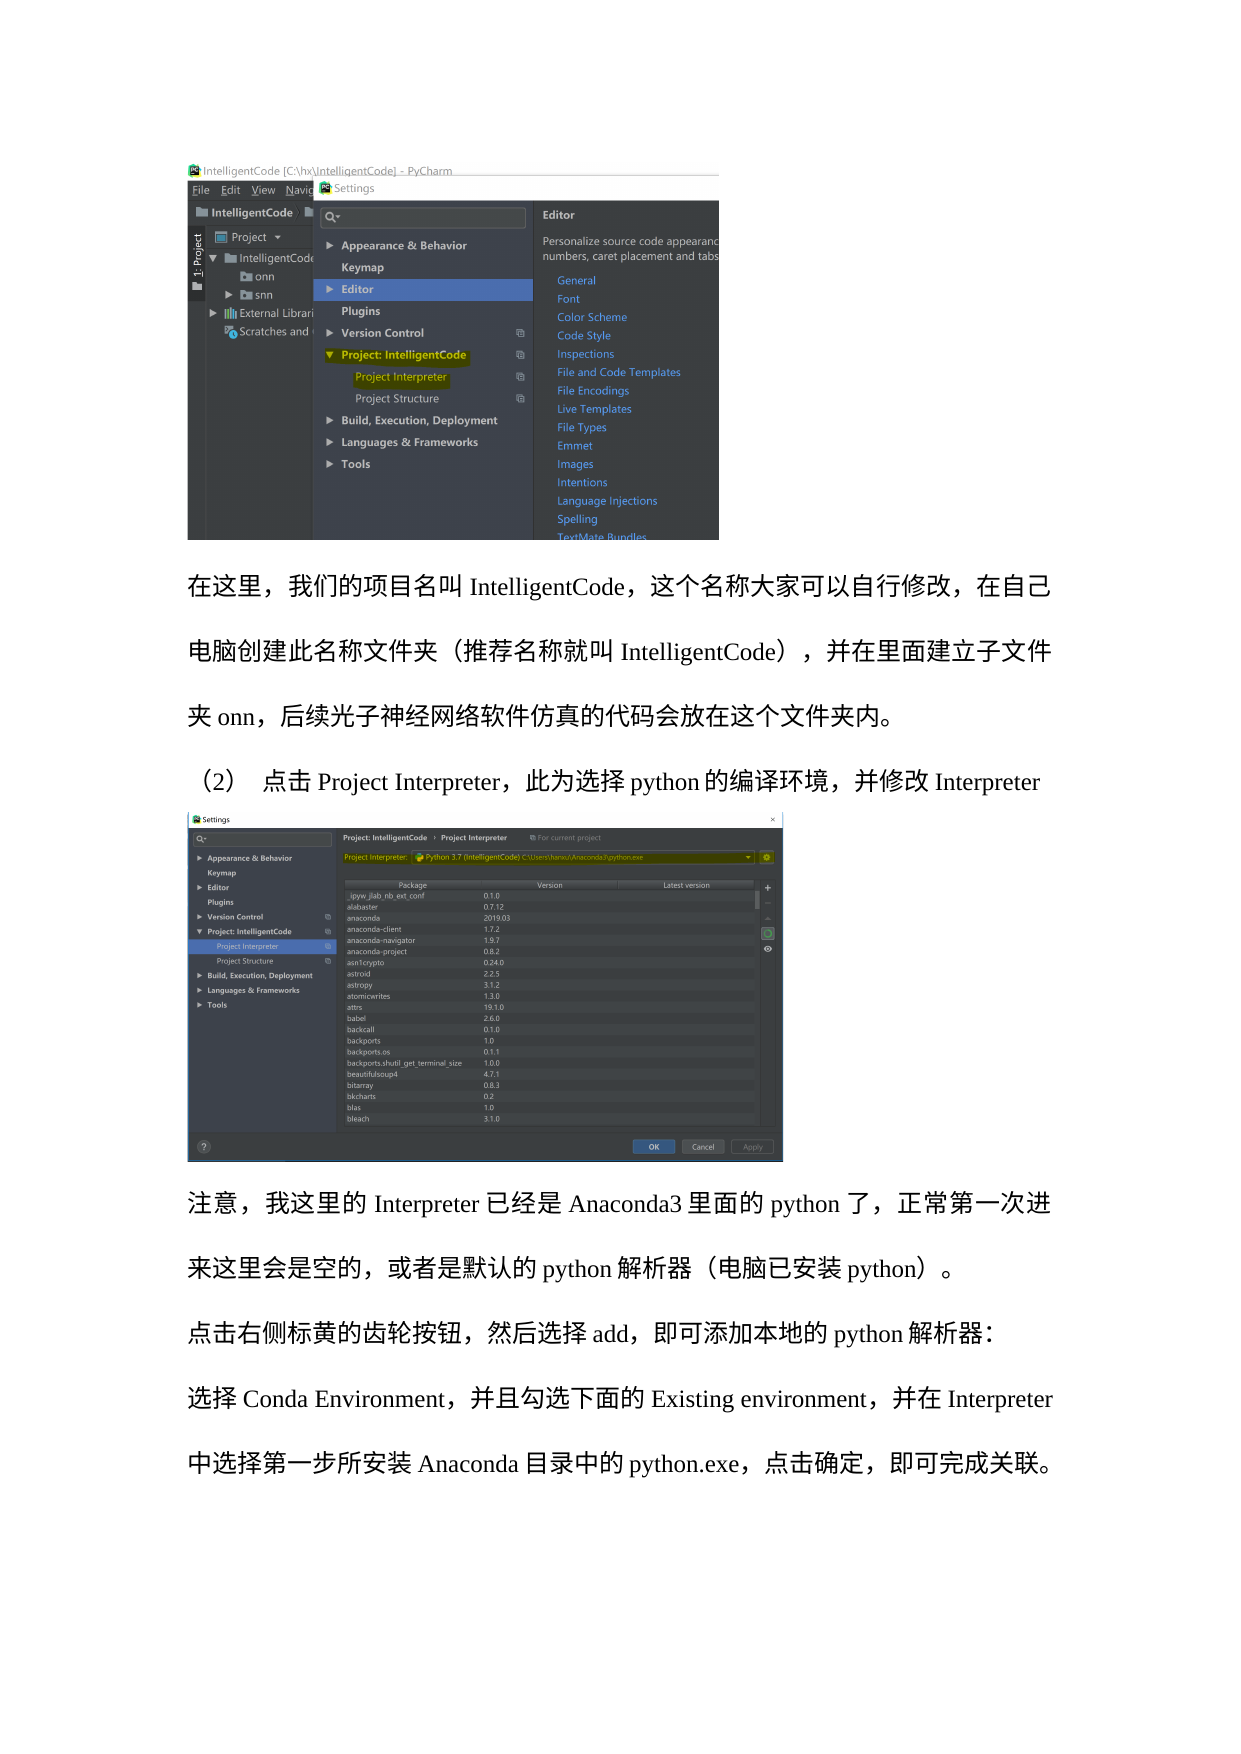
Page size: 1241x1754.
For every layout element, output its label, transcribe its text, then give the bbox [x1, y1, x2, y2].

text 点击右侧标黄的齿轮按钮，然后选择add，即可添加本地的python解析器： [187, 1299, 1053, 1364]
list 点击Project Interpreter，此为选择python的编译环境，并修改Interpreter [187, 747, 1053, 812]
picture [187, 812, 784, 1162]
text 在这里，我们的项目名叫IntelligentCode，这个名称大家可以自行修改，在自己电脑创建此名称文件夹（推荐名称就叫IntelligentCode），并在里面建立子文件夹onn，后续光子神经网络软件仿真的代码会放在这个文件夹内。 [187, 552, 1053, 747]
picture [187, 162, 719, 540]
text 选择Conda Environment，并且勾选下面的Existing environment，并在Interpreter中选择第一步所安装Anaconda目录中的python.exe，点击确定，即可完成关联。 [187, 1364, 1053, 1494]
text 注意，我这里的Interpreter已经是Anaconda3里面的python了，正常第一次进来这里会是空的，或者是默认的python解析器（电脑已安装python）。 [187, 1169, 1053, 1299]
